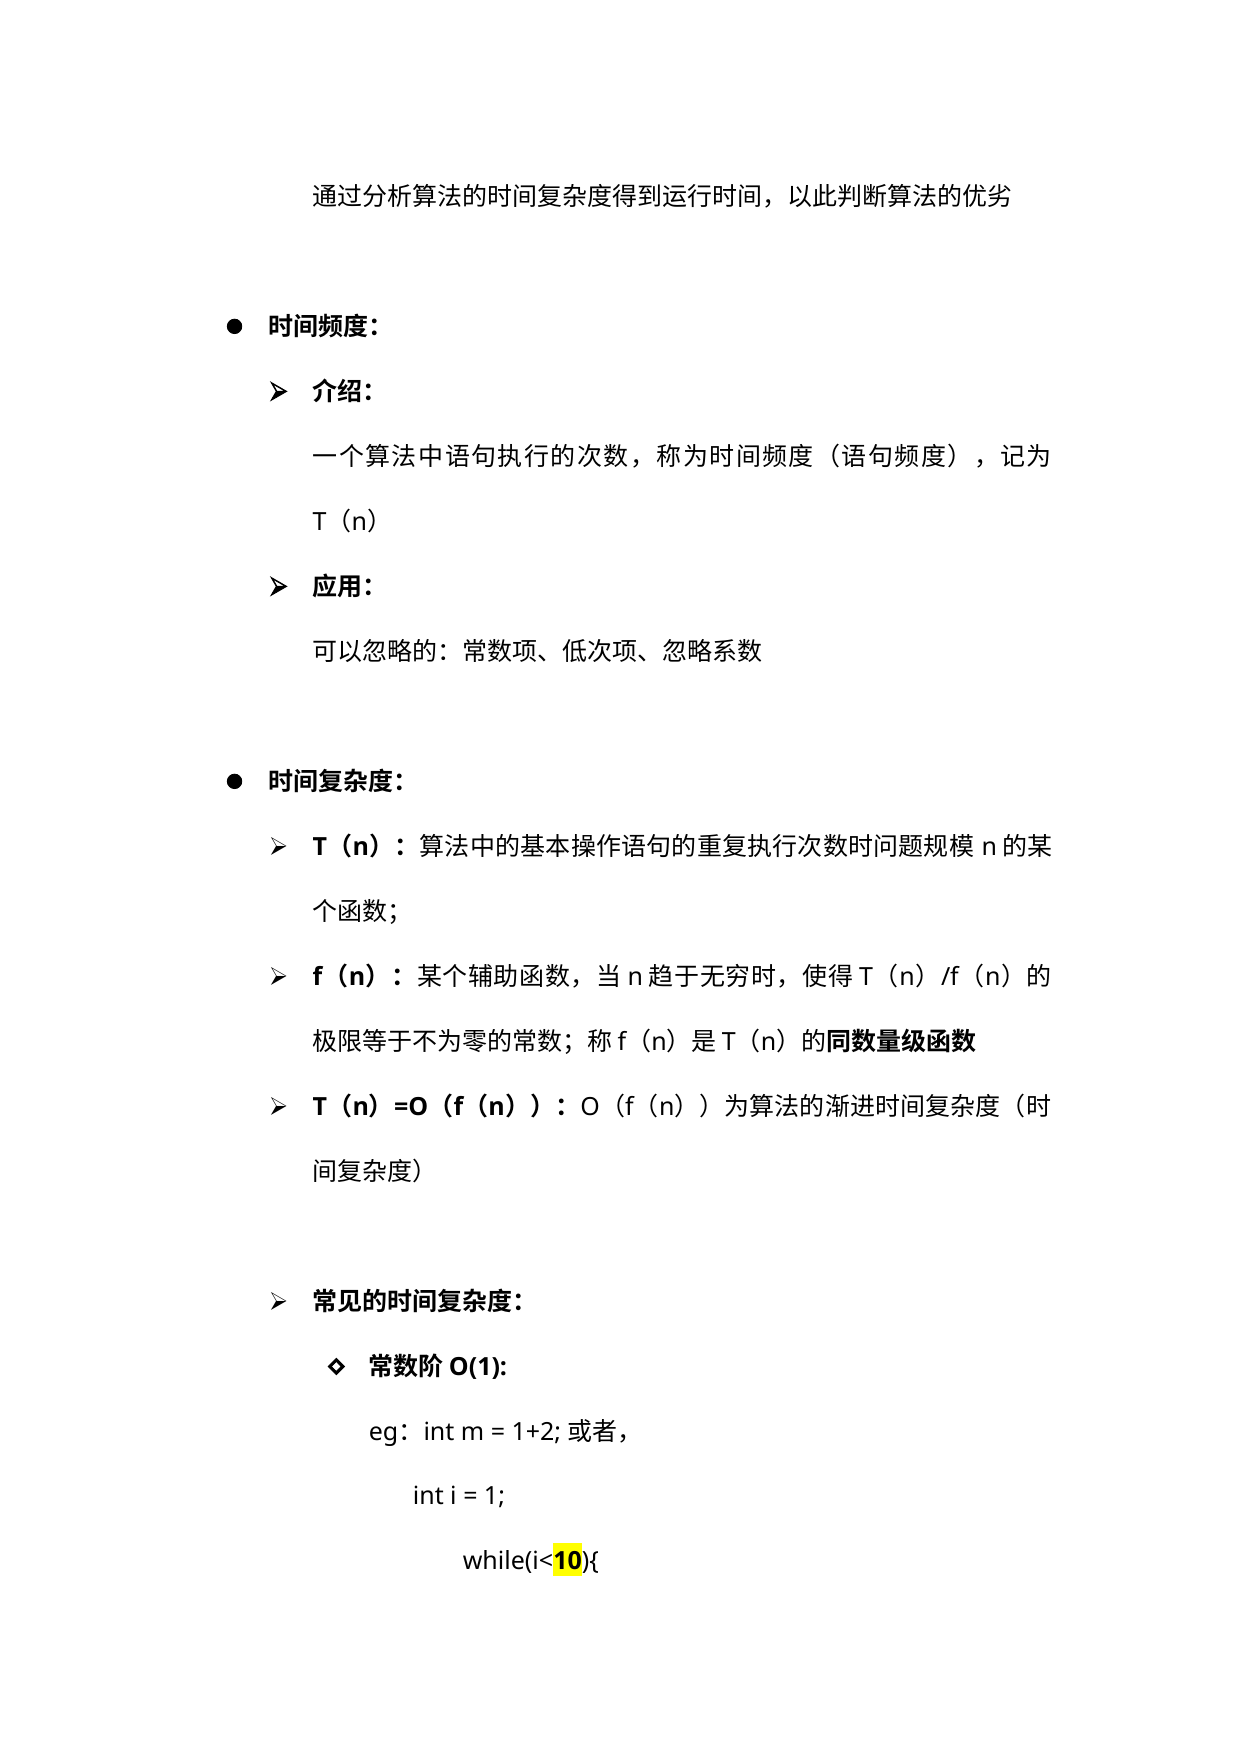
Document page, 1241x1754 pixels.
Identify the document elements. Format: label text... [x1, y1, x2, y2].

list T（n）：算法中的基本操作语句的重复执行次数时问题规模n的某个函数； [269, 812, 1053, 942]
list f（n）：某个辅助函数，当n趋于无穷时，使得T（n）/f（n）的极限等于不为零的常数；称f（n）是T（n）的同数量级函数 [269, 942, 1053, 1072]
list eg：int m = 1+2; 或者， [369, 1397, 1053, 1462]
list 时间频度： [225, 292, 1053, 357]
list 应用： [269, 552, 1053, 617]
list T（n）=O（f（n））：O（f（n））为算法的渐进时间复杂度（时间复杂度） [269, 1072, 1053, 1202]
list 可以忽略的：常数项、低次项、忽略系数 [312, 617, 1053, 682]
list 常见的时间复杂度： [269, 1267, 1053, 1332]
list 一个算法中语句执行的次数，称为时间频度（语句频度），记为T（n） [312, 422, 1053, 552]
list int i = 1; [413, 1462, 1053, 1527]
list 时间复杂度： [225, 747, 1053, 812]
list 介绍： [269, 357, 1053, 422]
list 常数阶O(1): [325, 1332, 1053, 1397]
list 通过分析算法的时间复杂度得到运行时间，以此判断算法的优劣 [312, 162, 1053, 227]
list while(i<10){ [413, 1527, 1053, 1592]
